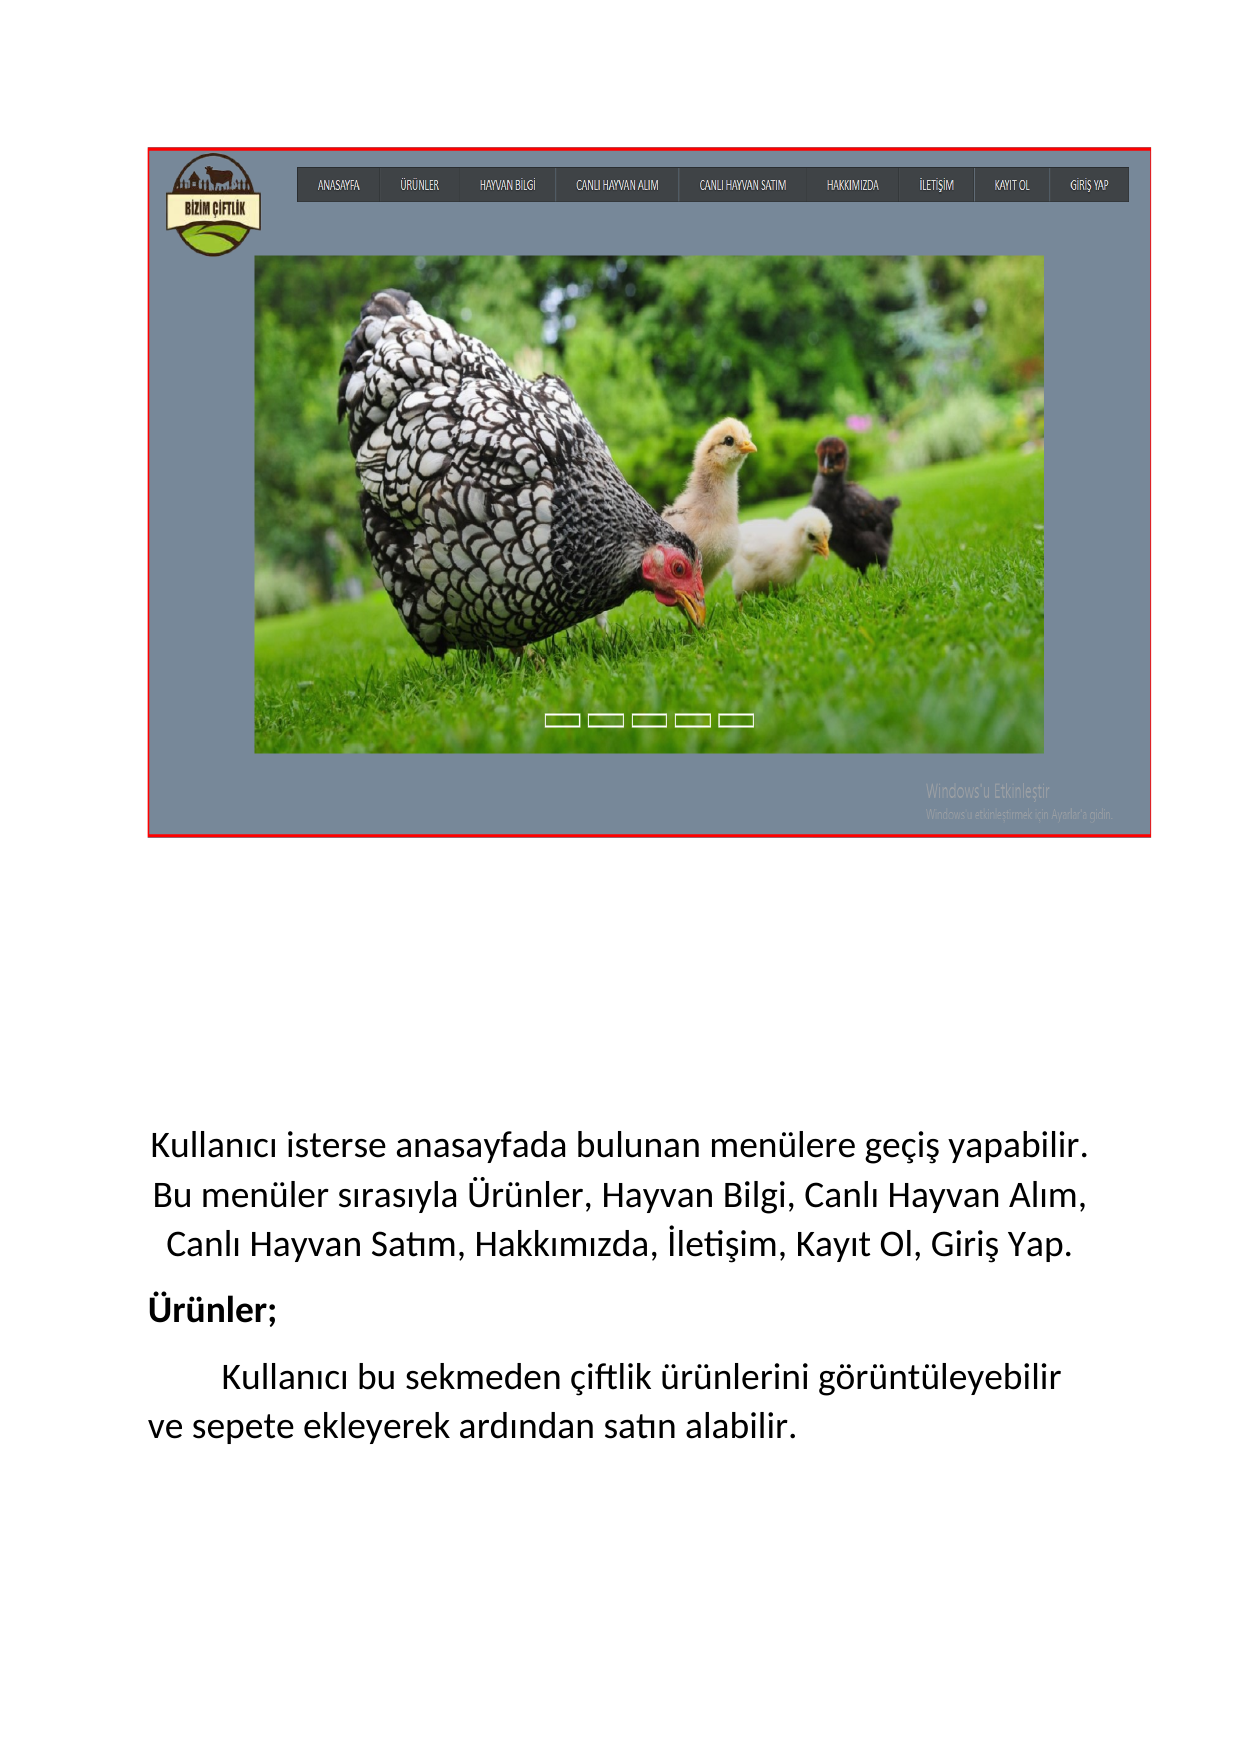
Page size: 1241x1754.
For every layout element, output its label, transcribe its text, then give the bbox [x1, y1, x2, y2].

text Ürünler; [148, 1286, 1093, 1332]
text Kullanıcı isterse anasayfada bulunan menülere geçiş yapabilir. Bu menüler sırasıyla Ürünler, Hayvan Bilgi, Canlı Hayvan Alım, Canlı Hayvan Satım, Hakkımızda, İletişim, Kayıt Ol, Giriş Yap. [148, 1121, 1093, 1266]
text Kullanıcı bu sekmeden çiftlik ürünlerini görüntüleyebilir ve sepete ekleyerek ardından satın alabilir. [148, 1353, 1093, 1448]
picture [147, 147, 1152, 838]
